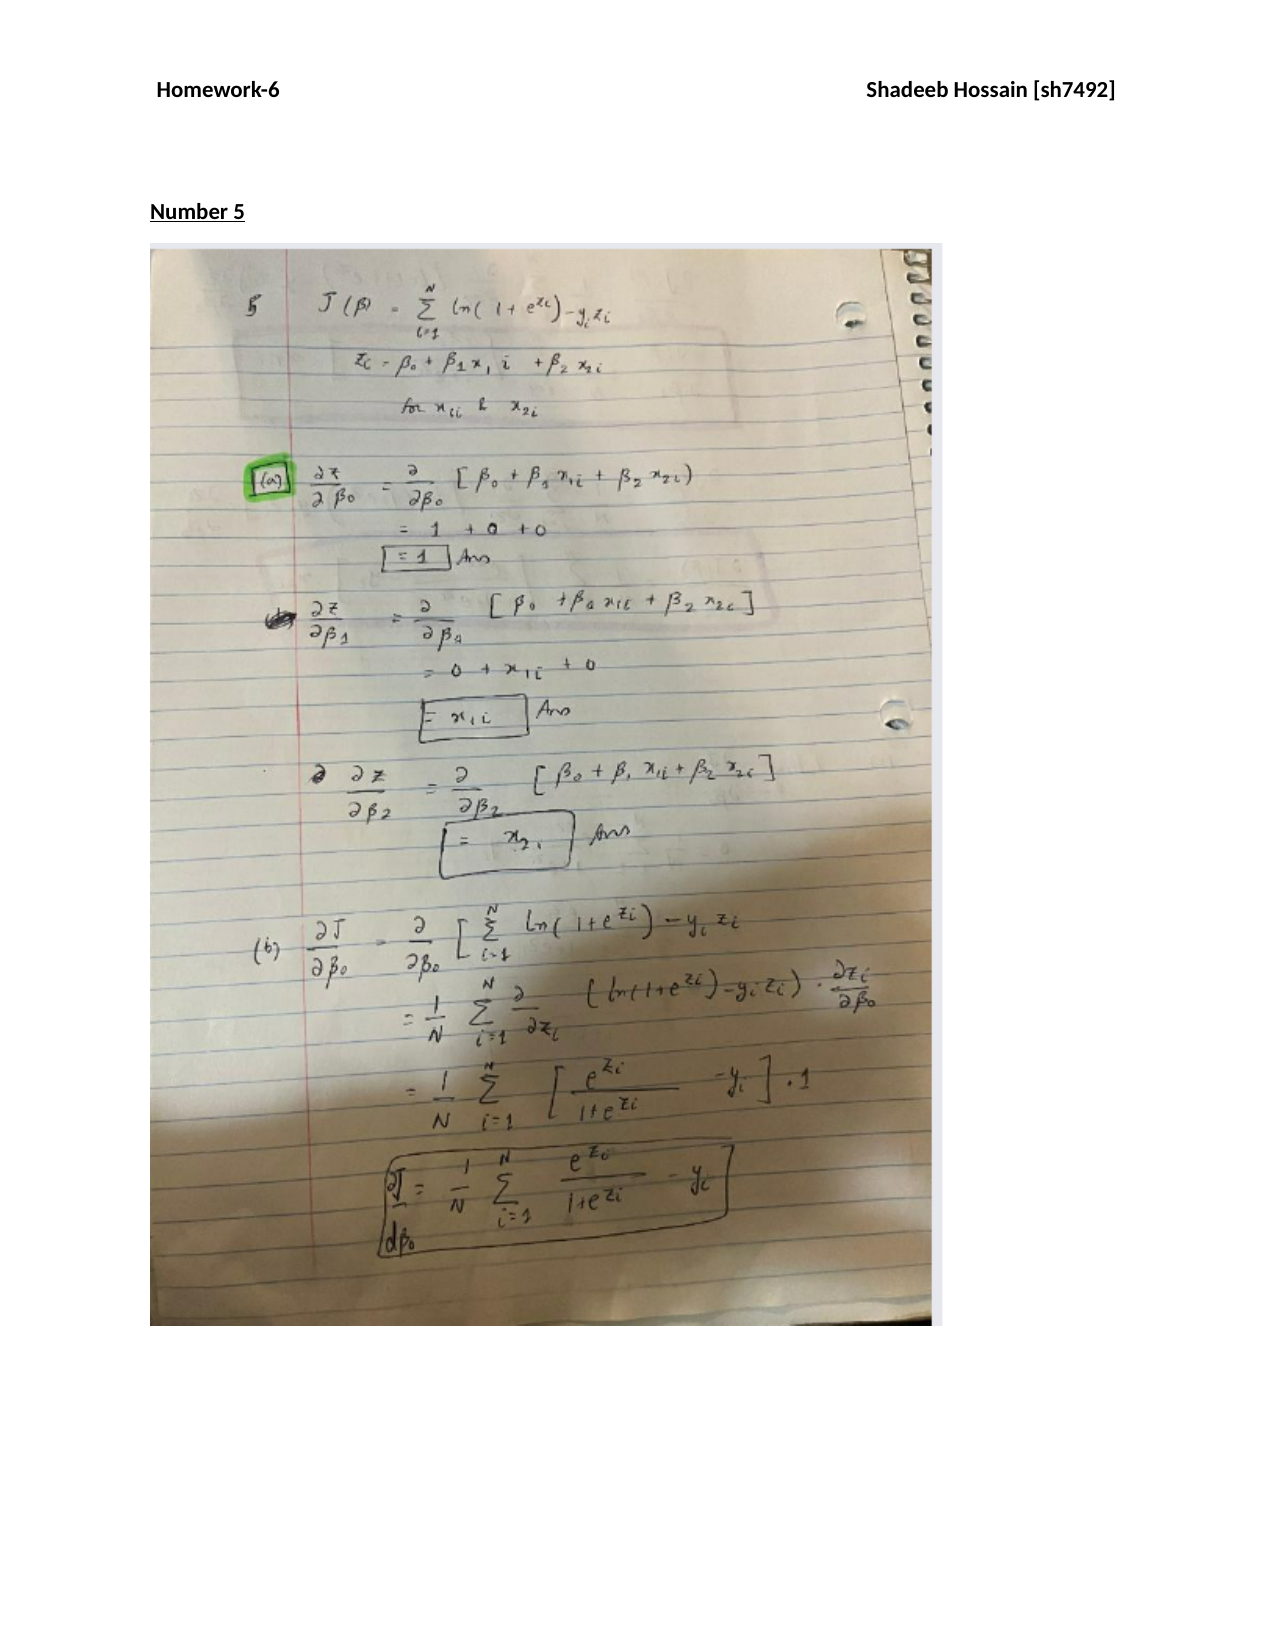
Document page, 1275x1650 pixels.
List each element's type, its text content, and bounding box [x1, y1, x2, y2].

text Number 5 [150, 197, 1125, 225]
picture [150, 243, 943, 1326]
